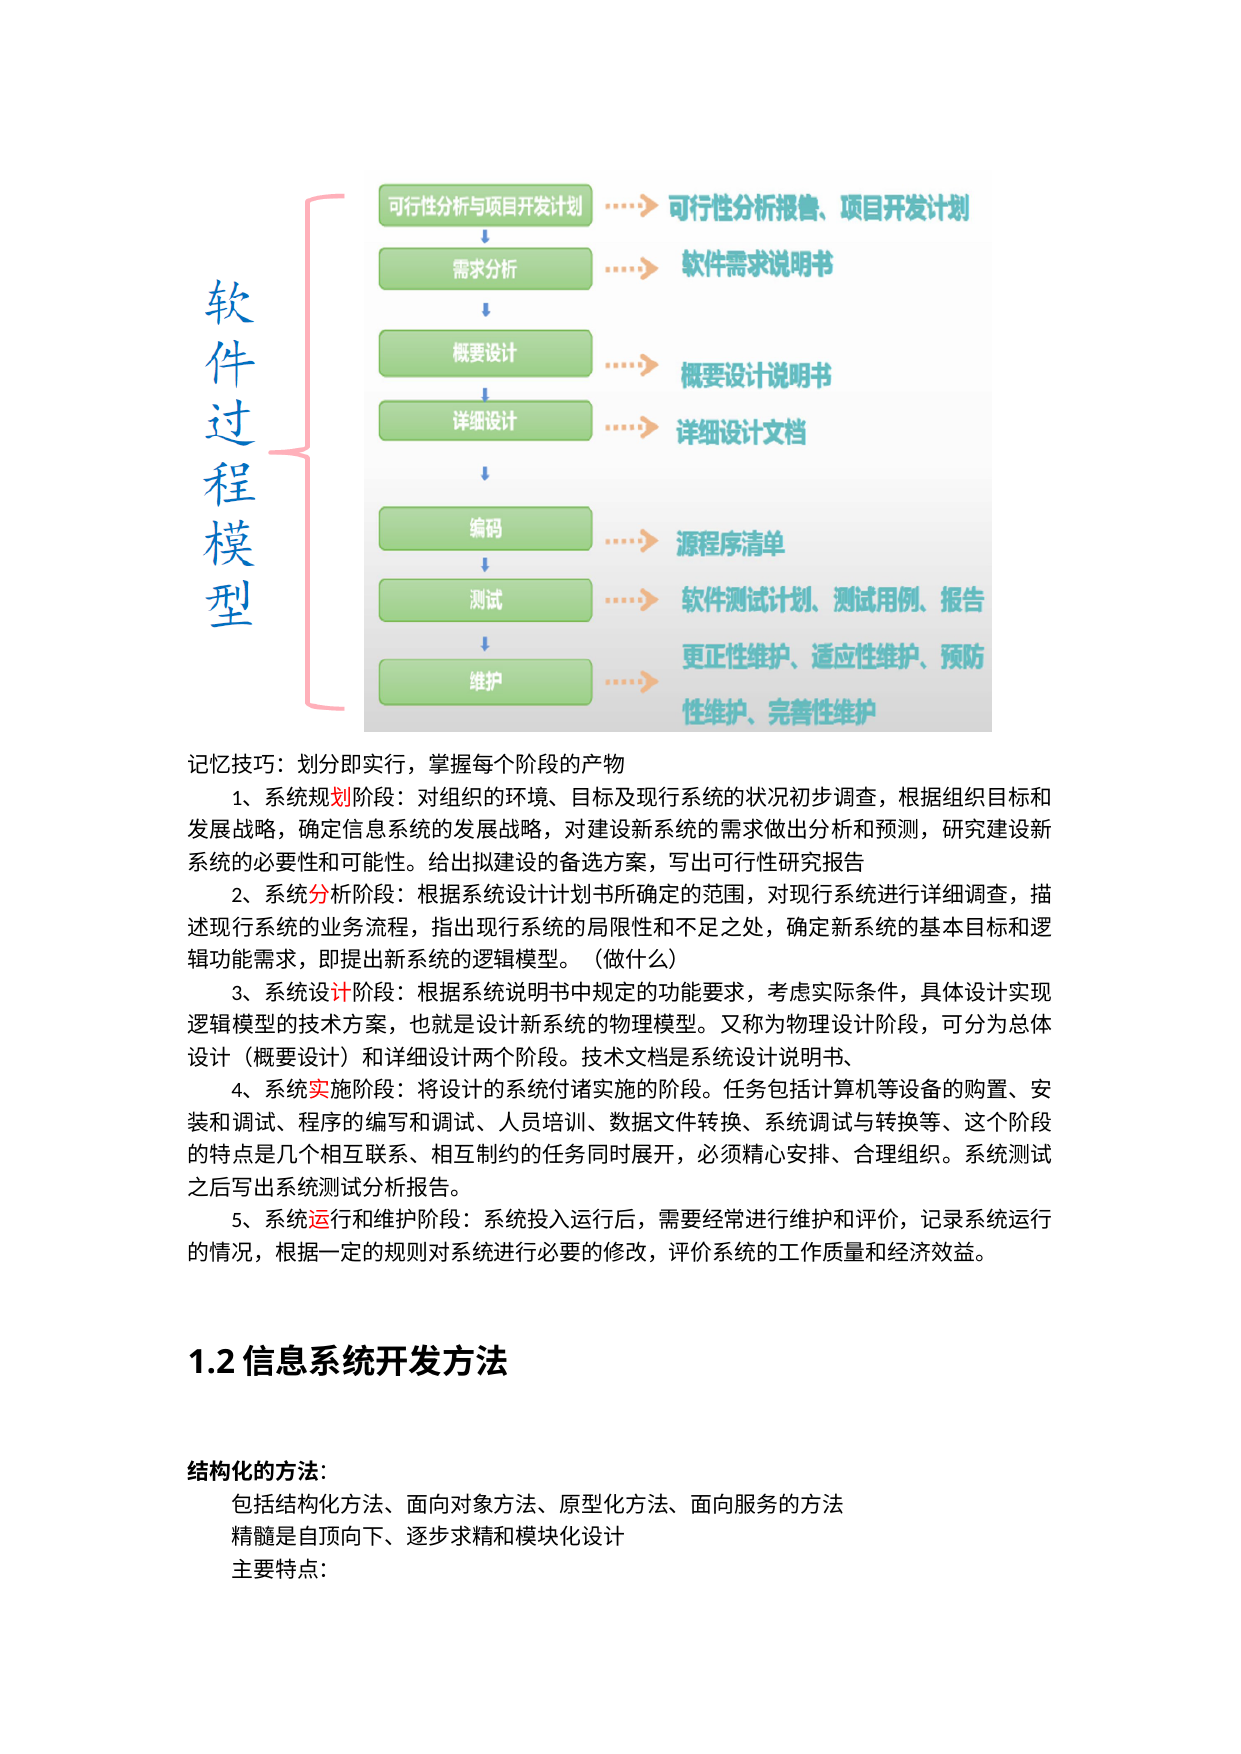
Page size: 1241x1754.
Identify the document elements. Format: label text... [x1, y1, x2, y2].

subtitle 1.2信息系统开发方法 [187, 1327, 1053, 1392]
text 2、系统分析阶段：根据系统设计计划书所确定的范围，对现行系统进行详细调查，描述现行系统的业务流程，指出现行系统的局限性和不足之处，确定新系统的基本目标和逻辑功能需求，即提出新系统的逻辑模型。（做什么） [187, 877, 1053, 974]
text 记忆技巧：划分即实行，掌握每个阶段的产物 [187, 747, 1053, 779]
text 1、系统规划阶段：对组织的环境、目标及现行系统的状况初步调查，根据组织目标和发展战略，确定信息系统的发展战略，对建设新系统的需求做出分析和预测，研究建设新系统的必要性和可能性。给出拟建设的备选方案，写出可行性研究报告 [187, 779, 1053, 877]
text 包括结构化方法、面向对象方法、原型化方法、面向服务的方法 [187, 1486, 1053, 1519]
text 结构化的方法： [187, 1454, 1053, 1486]
text 精髓是自顶向下、逐步求精和模块化设计 [187, 1519, 1053, 1551]
picture [187, 162, 1053, 741]
text 主要特点： [187, 1551, 1053, 1584]
text 5、系统运行和维护阶段：系统投入运行后，需要经常进行维护和评价，记录系统运行的情况，根据一定的规则对系统进行必要的修改，评价系统的工作质量和经济效益。 [187, 1202, 1053, 1267]
text 3、系统设计阶段：根据系统说明书中规定的功能要求，考虑实际条件，具体设计实现逻辑模型的技术方案，也就是设计新系统的物理模型。又称为物理设计阶段，可分为总体设计（概要设计）和详细设计两个阶段。技术文档是系统设计说明书、 [187, 974, 1053, 1072]
text 4、系统实施阶段：将设计的系统付诸实施的阶段。任务包括计算机等设备的购置、安装和调试、程序的编写和调试、人员培训、数据文件转换、系统调试与转换等、这个阶段的特点是几个相互联系、相互制约的任务同时展开，必须精心安排、合理组织。系统测试之后写出系统测试分析报告。 [187, 1072, 1053, 1202]
